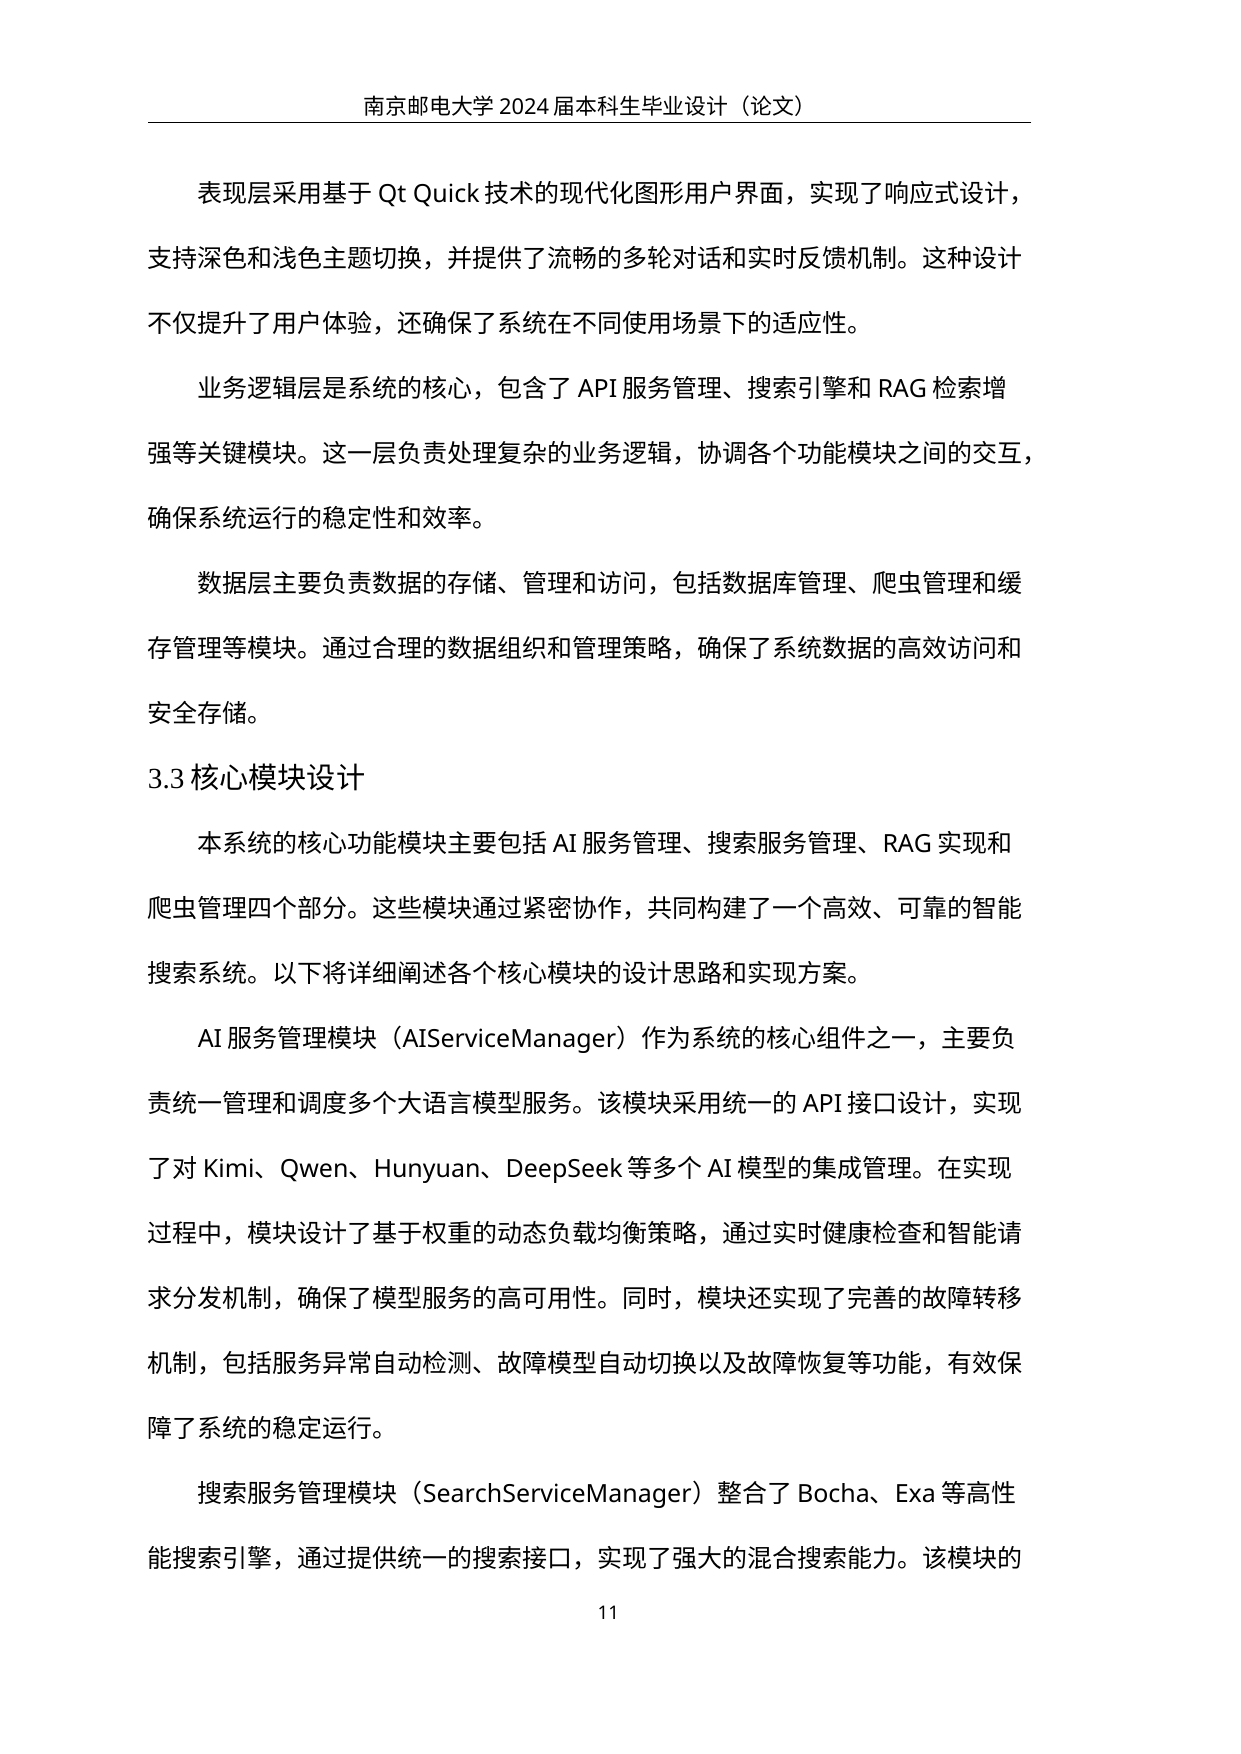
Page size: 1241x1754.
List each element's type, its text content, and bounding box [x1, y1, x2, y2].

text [148, 1459, 1031, 1589]
text 3.3核心模块设计 [148, 744, 1031, 809]
text 数据层主要负责数据的存储、管理和访问，包括数据库管理、爬虫管理和缓存管理等模块。通过合理的数据组织和管理策略，确保了系统数据的高效访问和安全存储。 [148, 549, 1031, 744]
text 表现层采用基于Qt Quick技术的现代化图形用户界面，实现了响应式设计，支持深色和浅色主题切换，并提供了流畅的多轮对话和实时反馈机制。这种设计不仅提升了用户体验，还确保了系统在不同使用场景下的适应性。 [148, 159, 1031, 354]
text 本系统的核心功能模块主要包括AI服务管理、搜索服务管理、RAG实现和爬虫管理四个部分。这些模块通过紧密协作，共同构建了一个高效、可靠的智能搜索系统。以下将详细阐述各个核心模块的设计思路和实现方案。 [148, 809, 1031, 1004]
text 业务逻辑层是系统的核心，包含了API服务管理、搜索引擎和RAG检索增强等关键模块。这一层负责处理复杂的业务逻辑，协调各个功能模块之间的交互，确保系统运行的稳定性和效率。 [148, 354, 1031, 549]
text AI服务管理模块（AIServiceManager）作为系统的核心组件之一，主要负责统一管理和调度多个大语言模型服务。该模块采用统一的API接口设计，实现了对Kimi、Qwen、Hunyuan、DeepSeek等多个AI模型的集成管理。在实现过程中，模块设计了基于权重的动态负载均衡策略，通过实时健康检查和智能请求分发机制，确保了模型服务的高可用性。同时，模块还实现了完善的故障转移机制，包括服务异常自动检测、故障模型自动切换以及故障恢复等功能，有效保障了系统的稳定运行。 [148, 1004, 1031, 1459]
